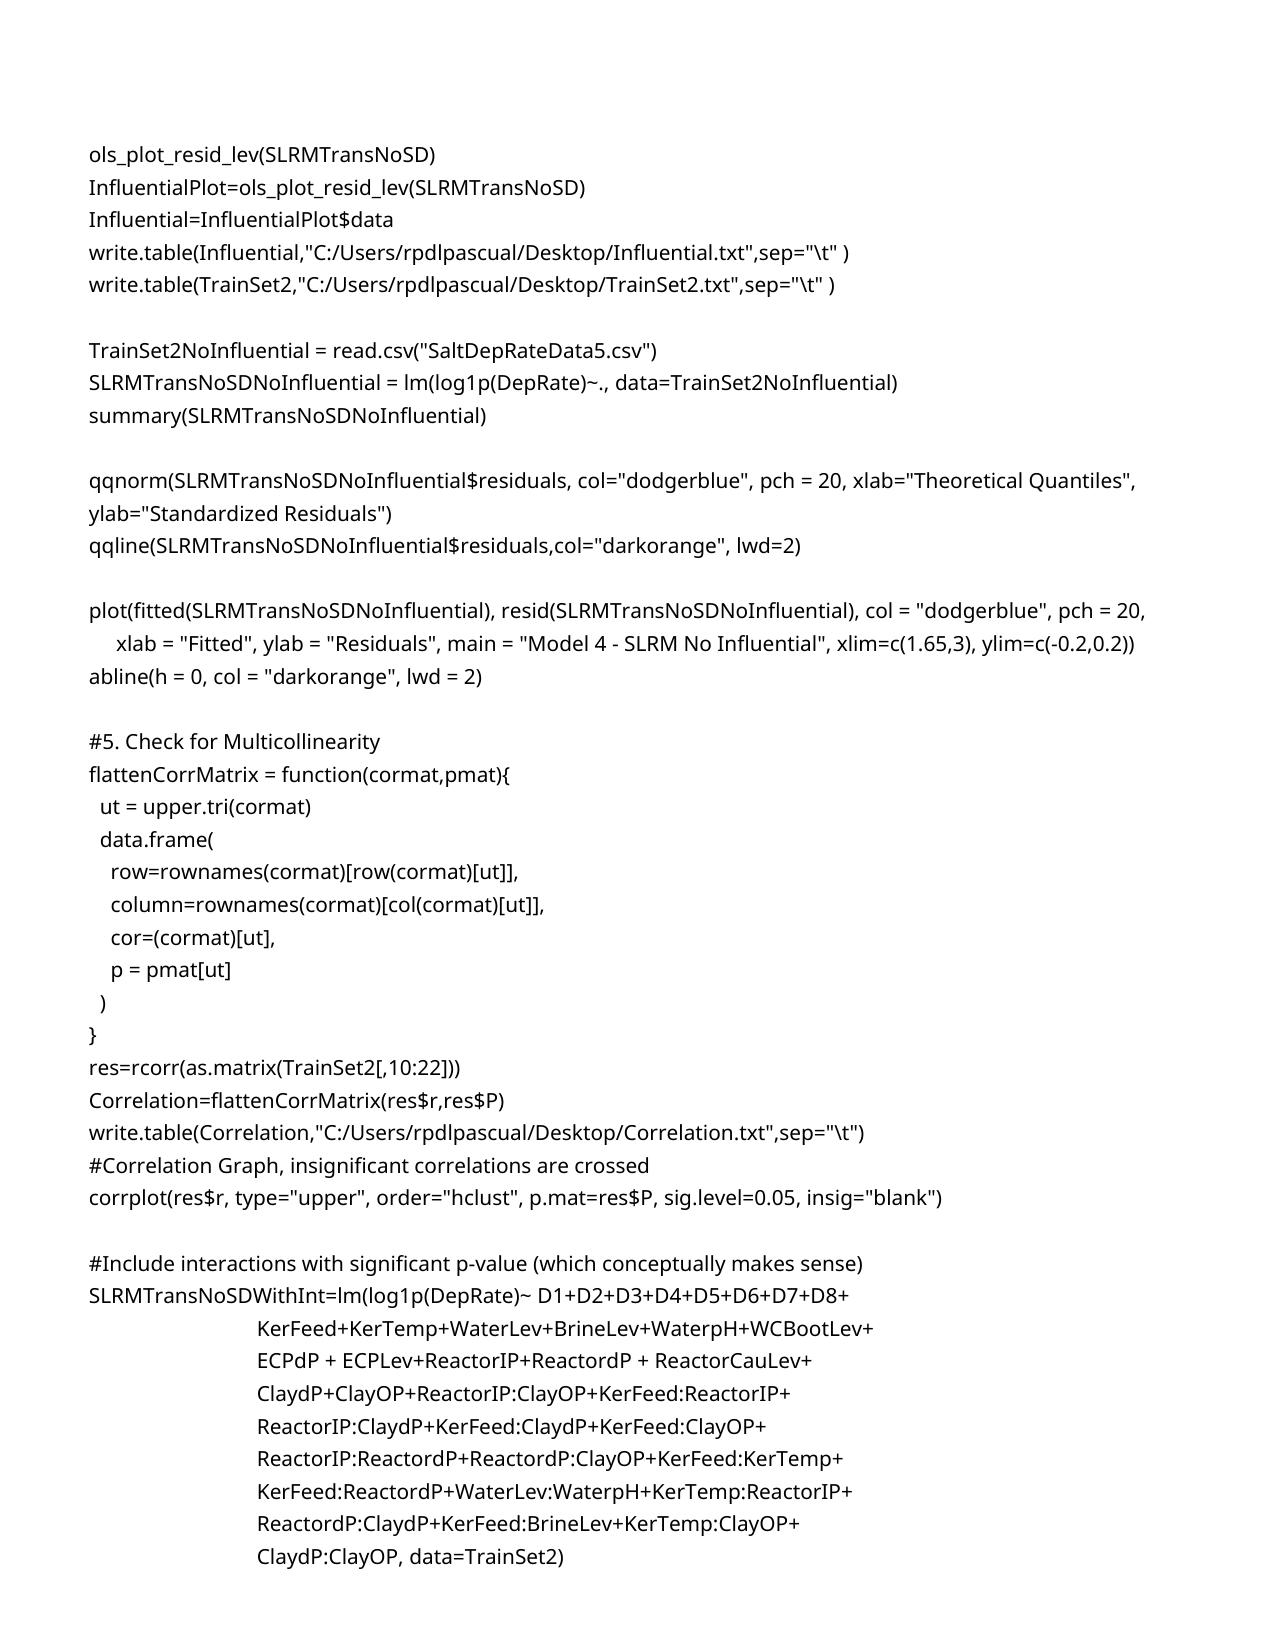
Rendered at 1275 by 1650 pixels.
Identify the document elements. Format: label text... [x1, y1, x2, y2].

text cor=(cormat)[ut], [89, 923, 1186, 951]
text abline(h = 0, col = "darkorange", lwd = 2) [89, 662, 1186, 690]
text ReactorIP:ClaydP+KerFeed:ClaydP+KerFeed:ClayOP+ [89, 1412, 1186, 1440]
text Influential=InfluentialPlot$data [89, 205, 1186, 234]
text SLRMTransNoSDWithInt=lm(log1p(DepRate)~ D1+D2+D3+D4+D5+D6+D7+D8+ [89, 1281, 1186, 1310]
text summary(SLRMTransNoSDNoInfluential) [89, 401, 1186, 429]
text xlab = "Fitted", ylab = "Residuals", main = "Model 4 - SLRM No Influential", xlim=c(1.65,3), ylim=c(-0.2,0.2)) [89, 629, 1186, 658]
text column=rownames(cormat)[col(cormat)[ut]], [89, 890, 1186, 918]
text write.table(Correlation,"C:/Users/rpdlpascual/Desktop/Correlation.txt",sep="\t") [89, 1118, 1186, 1147]
text ECPdP + ECPLev+ReactorIP+ReactordP + ReactorCauLev+ [89, 1347, 1186, 1375]
text SLRMTransNoSDNoInfluential = lm(log1p(DepRate)~., data=TrainSet2NoInfluential) [89, 368, 1186, 397]
text KerFeed+KerTemp+WaterLev+BrineLev+WaterpH+WCBootLev+ [89, 1314, 1186, 1342]
text ut = upper.tri(cormat) [89, 792, 1186, 821]
text plot(fitted(SLRMTransNoSDNoInfluential), resid(SLRMTransNoSDNoInfluential), col = "dodgerblue", pch = 20, [89, 597, 1186, 625]
text } [89, 1021, 1186, 1049]
text ols_plot_resid_lev(SLRMTransNoSD) [89, 140, 1186, 169]
text write.table(Influential,"C:/Users/rpdlpascual/Desktop/Influential.txt",sep="\t" ) [89, 238, 1186, 266]
text p = pmat[ut] [89, 955, 1186, 984]
text ReactordP:ClaydP+KerFeed:BrineLev+KerTemp:ClayOP+ [89, 1509, 1186, 1538]
text row=rownames(cormat)[row(cormat)[ut]], [89, 857, 1186, 886]
text qqnorm(SLRMTransNoSDNoInfluential$residuals, col="dodgerblue", pch = 20, xlab="Theoretical Quantiles", ylab="Standardized Residuals") [89, 466, 1186, 527]
text #Correlation Graph, insignificant correlations are crossed [89, 1151, 1186, 1179]
text corrplot(res$r, type="upper", order="hclust", p.mat=res$P, sig.level=0.05, insig="blank") [89, 1183, 1186, 1212]
text ) [89, 988, 1186, 1016]
text flattenCorrMatrix = function(cormat,pmat){ [89, 760, 1186, 788]
text #5. Check for Multicollinearity [89, 727, 1186, 756]
text TrainSet2NoInfluential = read.csv("SaltDepRateData5.csv") [89, 336, 1186, 364]
text res=rcorr(as.matrix(TrainSet2[,10:22])) [89, 1053, 1186, 1082]
text write.table(TrainSet2,"C:/Users/rpdlpascual/Desktop/TrainSet2.txt",sep="\t" ) [89, 271, 1186, 299]
text InfluentialPlot=ols_plot_resid_lev(SLRMTransNoSD) [89, 173, 1186, 201]
text Correlation=flattenCorrMatrix(res$r,res$P) [89, 1086, 1186, 1114]
text KerFeed:ReactordP+WaterLev:WaterpH+KerTemp:ReactorIP+ [89, 1477, 1186, 1505]
text data.frame( [89, 825, 1186, 853]
text #Include interactions with significant p-value (which conceptually makes sense) [89, 1249, 1186, 1277]
text ReactorIP:ReactordP+ReactordP:ClayOP+KerFeed:KerTemp+ [89, 1444, 1186, 1473]
text ClaydP:ClayOP, data=TrainSet2) [89, 1542, 1186, 1571]
text qqline(SLRMTransNoSDNoInfluential$residuals,col="darkorange", lwd=2) [89, 531, 1186, 560]
text ClaydP+ClayOP+ReactorIP:ClayOP+KerFeed:ReactorIP+ [89, 1379, 1186, 1408]
